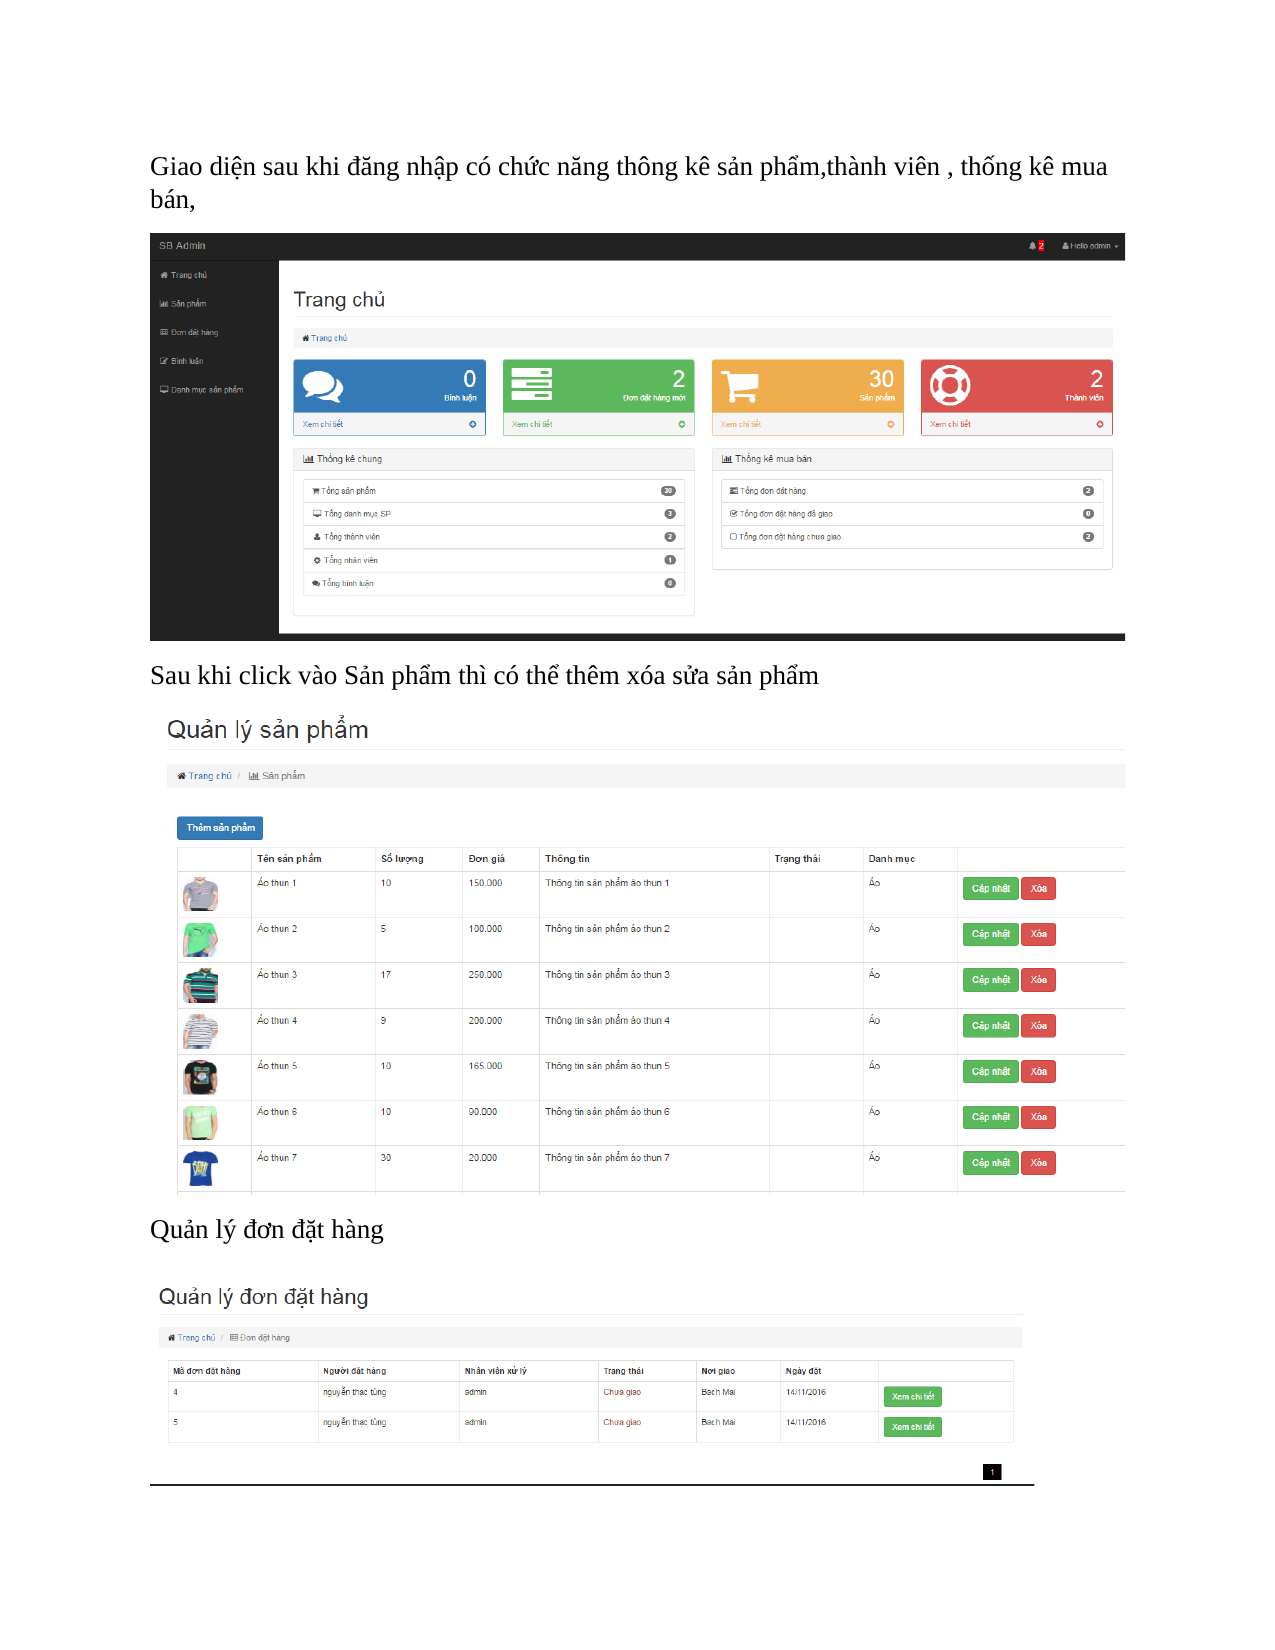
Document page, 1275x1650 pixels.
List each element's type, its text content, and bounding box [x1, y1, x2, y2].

text Sau khi click vào Sản phẩm thì có thể thêm xóa sửa sản phẩm [150, 659, 1125, 690]
picture [150, 709, 1125, 1195]
picture [150, 233, 1125, 641]
text Giao diện sau khi đăng nhập có chức năng thông kê sản phẩm,thành viên , thống kê mua bán, [150, 150, 1125, 215]
picture [150, 1263, 1035, 1486]
text Quản lý đơn đặt hàng [150, 1213, 1125, 1244]
